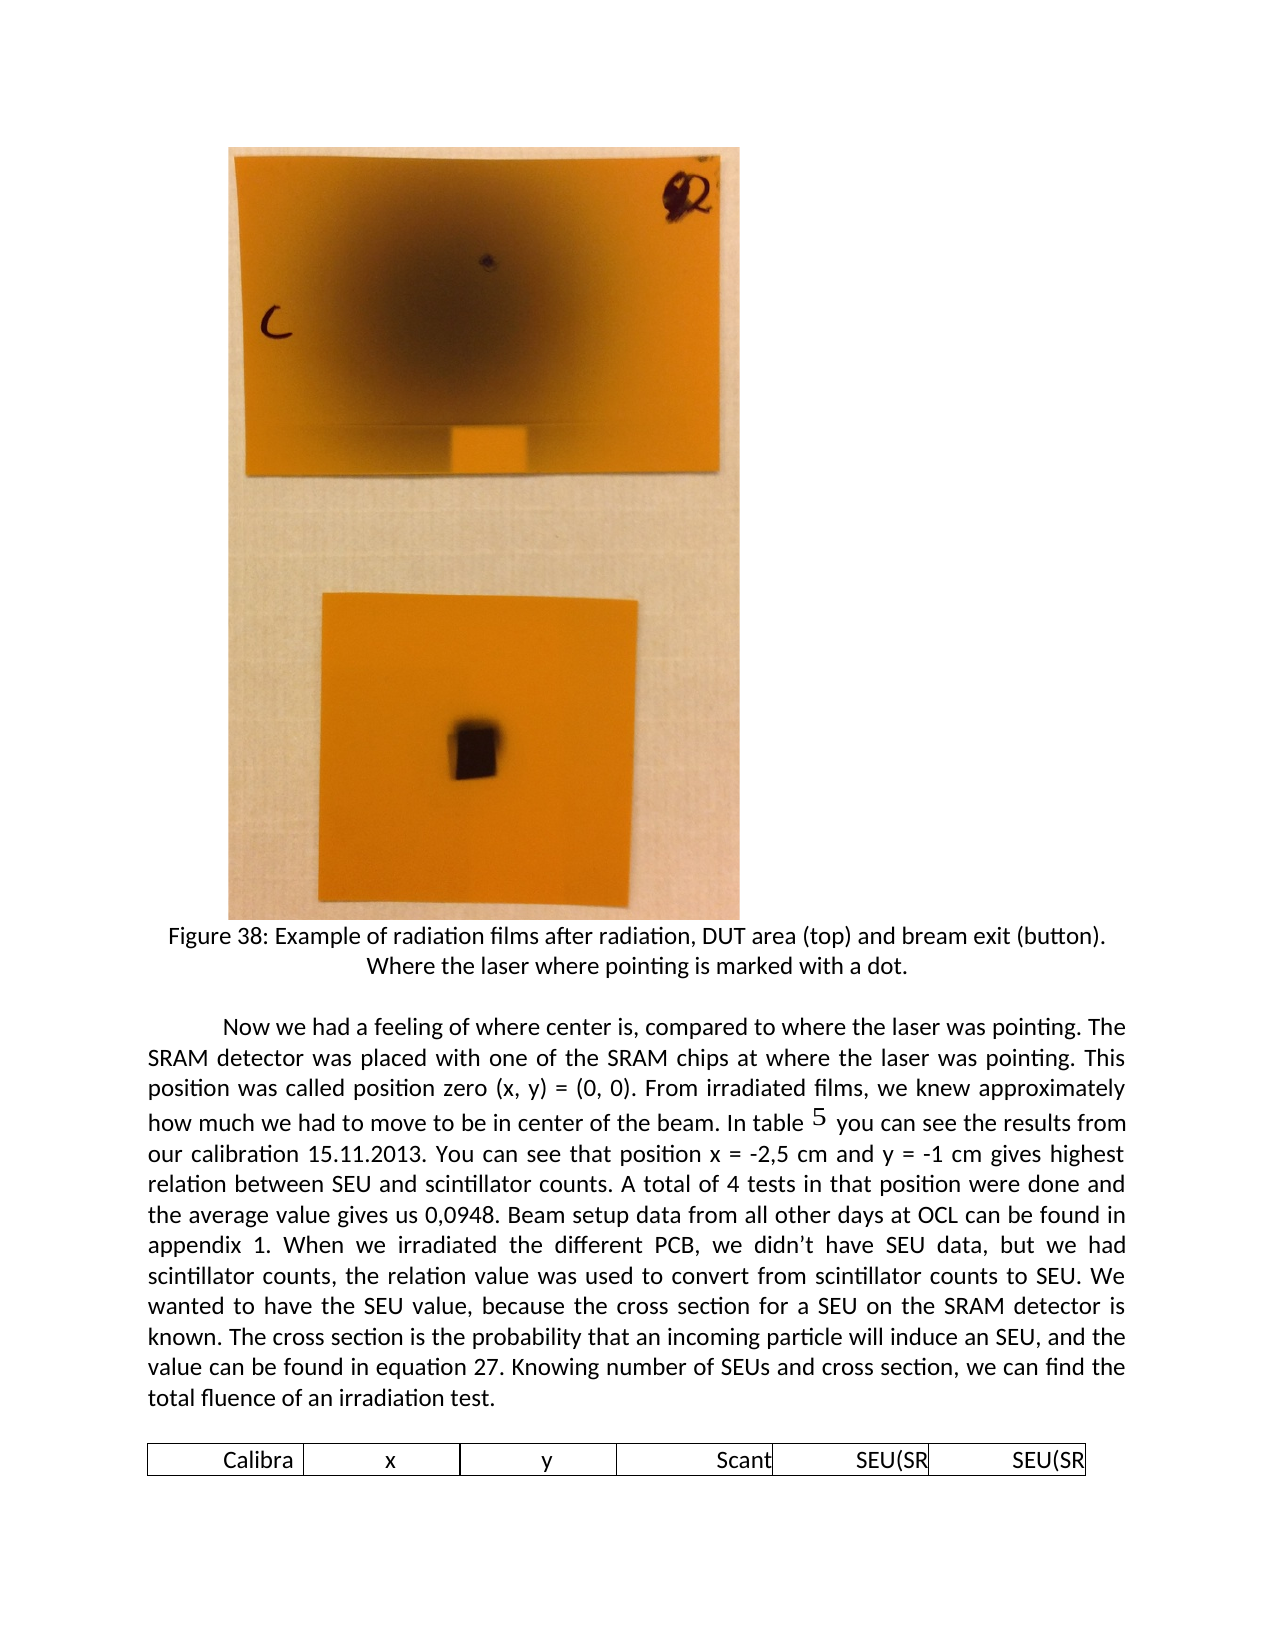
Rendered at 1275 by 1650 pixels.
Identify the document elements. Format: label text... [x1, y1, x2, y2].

table_header Scant reel [617, 1444, 772, 1474]
table_header y [461, 1444, 616, 1474]
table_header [148, 1444, 303, 1474]
table_header x [304, 1444, 459, 1474]
table_header SEU(SRAM)/sc [929, 1444, 1085, 1474]
table_header SEU(SRAM) [773, 1444, 928, 1474]
text Figure 38: Example of radiation films after radiation, DUT area (top) and bream exit (button). Where the laser where pointing is marked with a dot. [148, 920, 1127, 981]
picture [228, 147, 740, 920]
text Now we had a feeling of where center is, compared to where the laser was pointing. The SRAM detector was placed with one of the SRAM chips at where the laser was pointing. This position was called position zero (x, y) = (0, 0). From irradiated films, we knew approximately how much we had to move to be in center of the beam. In table you can see the results from our calibration 15.11.2013. You can see that position x = -2,5 cm and y = -1 cm gives highest relation between SEU and scintillator counts. A total of 4 tests in that position were done and the average value gives us 0,0948. Beam setup data from all other days at OCL can be found in appendix 1. When we irradiated the different PCB, we didn’t have SEU data, but we had scintillator counts, the relation value was used to convert from scintillator counts to SEU. We wanted to have the SEU value, because the cross section for a SEU on the SRAM detector is known. The cross section is the probability that an incoming particle will induce an SEU, and the value can be found in equation 27. Knowing number of SEUs and cross section, we can find the total fluence of an irradiation test. [148, 1011, 1127, 1412]
